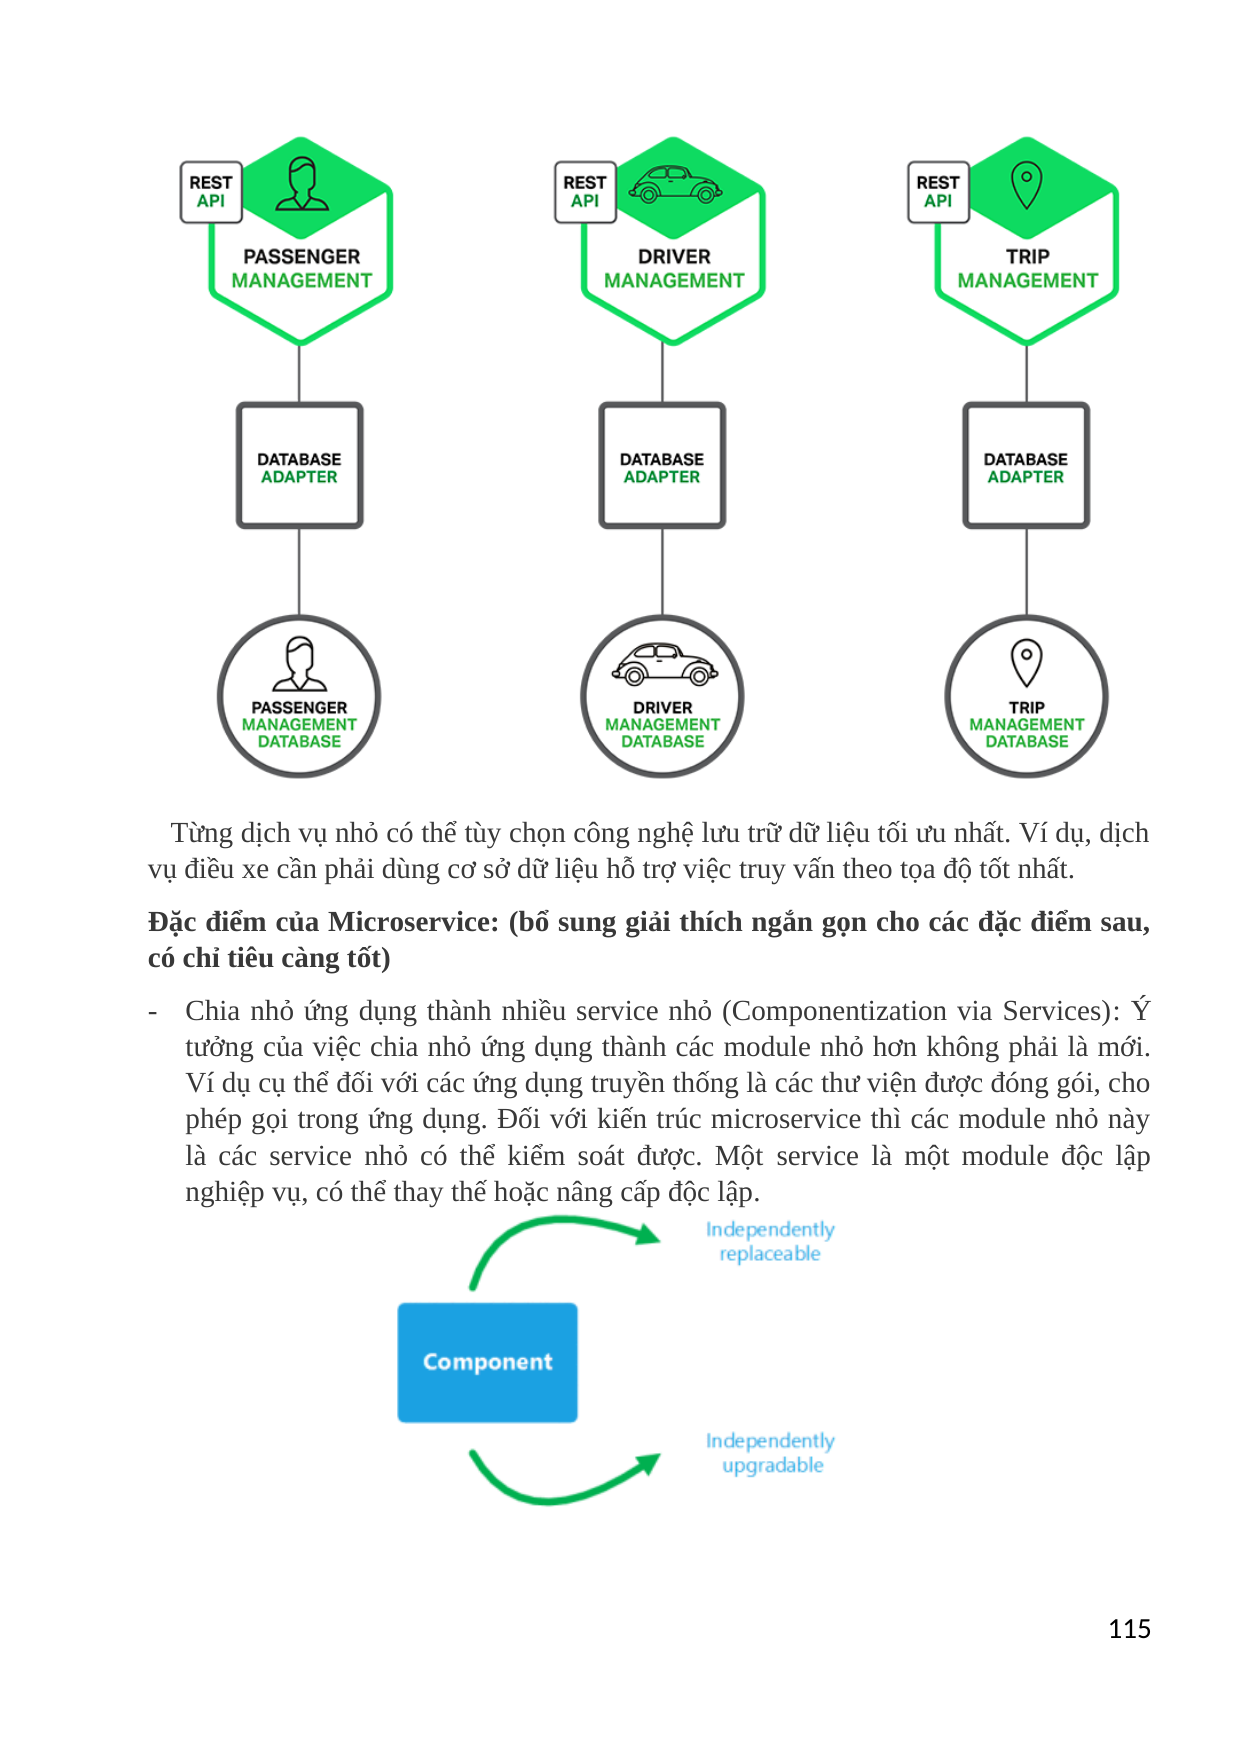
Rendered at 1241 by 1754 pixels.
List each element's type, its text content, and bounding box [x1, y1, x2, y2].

picture [147, 118, 1123, 796]
picture [396, 1210, 941, 1551]
list Chia nhỏ ứng dụng thành nhiều service nhỏ (Componentization via Services): Ý tưởng của việc chia nhỏ ứng dụng thành các module nhỏ hơn không phải là mới. Ví dụ cụ thể đối với các ứng dụng truyền thống là các thư viện được đóng gói, cho phép gọi trong ứng dụng. Đối với kiến trúc microservice thì các module nhỏ này là các service nhỏ có thể kiểm soát được. Một service là một module độc lập nghiệp vụ, có thể thay thế hoặc nâng cấp độc lập. [148, 993, 1152, 1207]
text Đặc điểm của Microservice: (bổ sung giải thích ngắn gọn cho các đặc điểm sau, có chỉ tiêu càng tốt) [148, 938, 1152, 974]
text Từng dịch vụ nhỏ có thể tùy chọn công nghệ lưu trữ dữ liệu tối ưu nhất. Ví dụ, dịch vụ điều xe cần phải dùng cơ sở dữ liệu hỗ trợ việc truy vấn theo tọa độ tốt nhất. [148, 849, 1152, 885]
